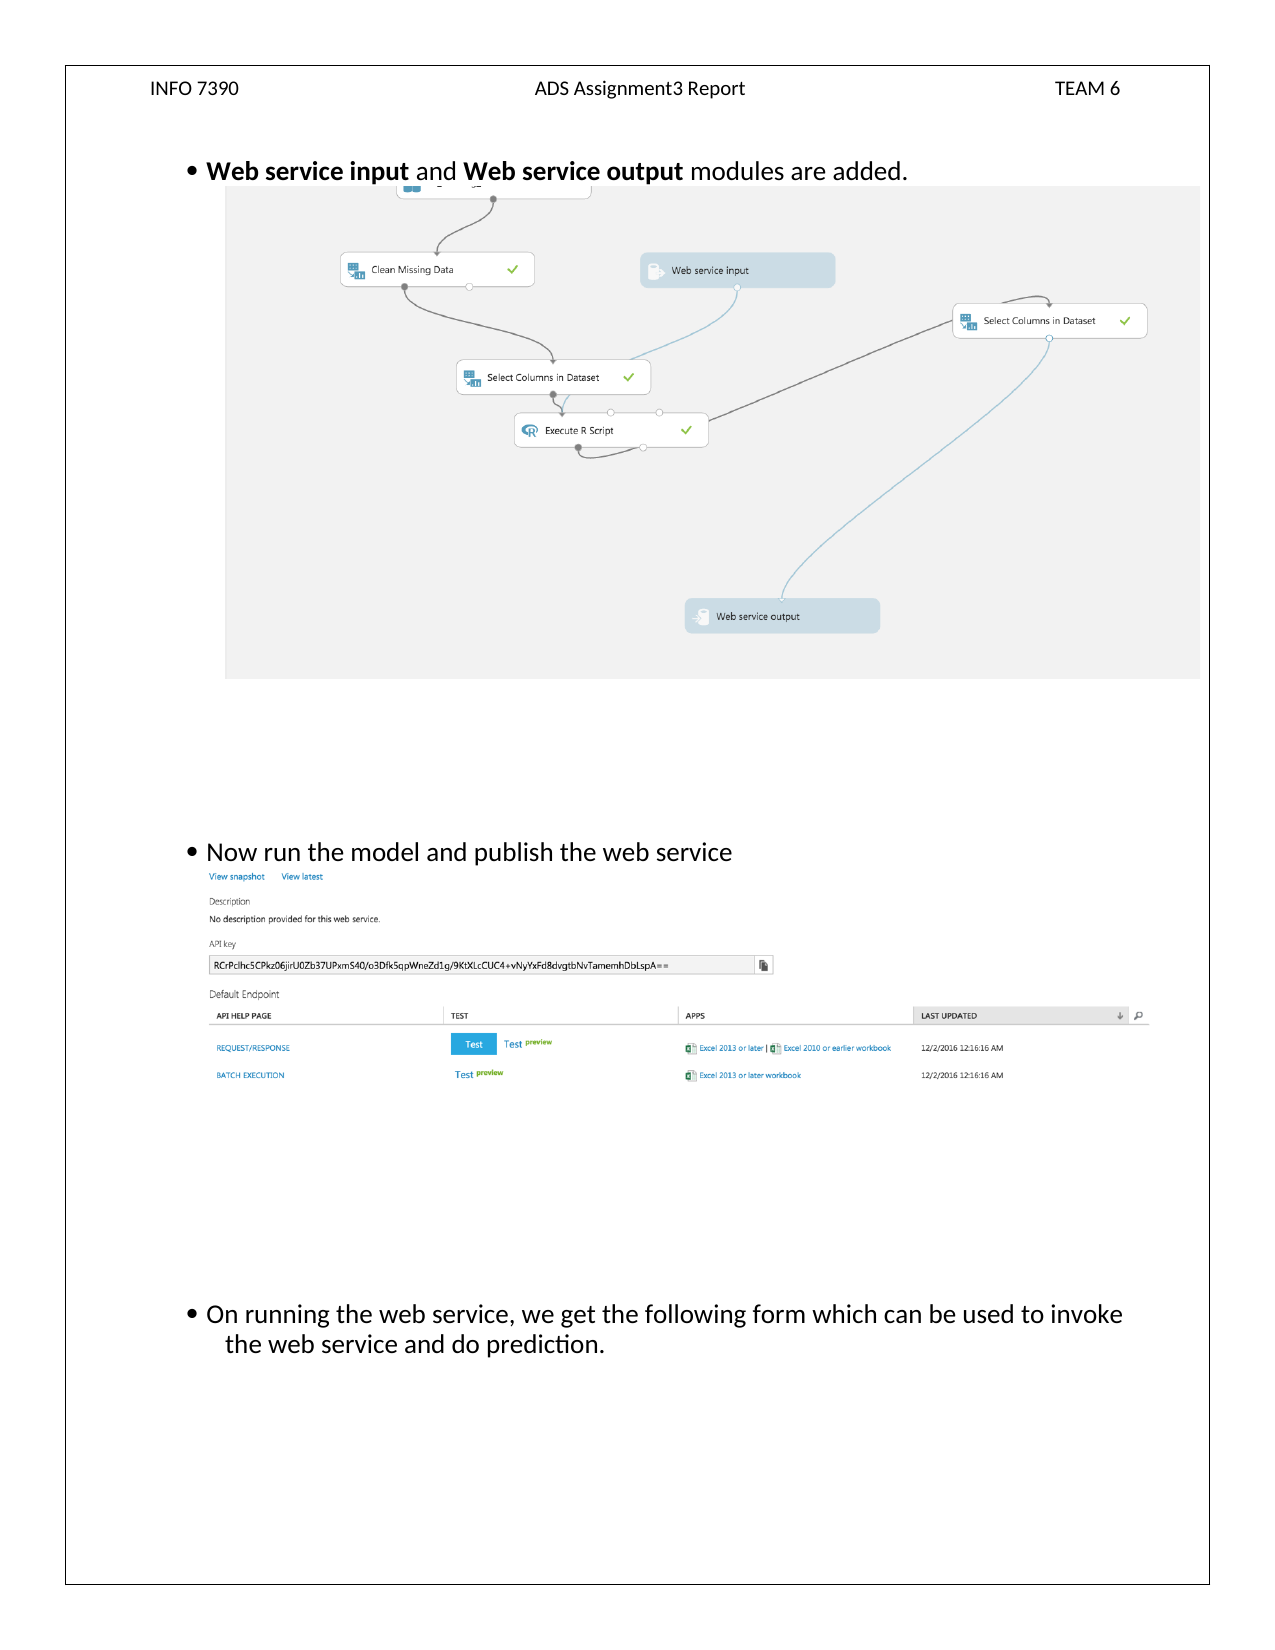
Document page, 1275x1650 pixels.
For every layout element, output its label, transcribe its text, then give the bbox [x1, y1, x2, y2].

list On running the web service, we get the following form which can be used to invoke the web service and do prediction. [187, 1299, 1125, 1360]
picture [225, 186, 1200, 679]
picture [187, 867, 1163, 1189]
list Now run the model and publish the web service [187, 837, 1125, 867]
list Web service input and Web service output modules are added. [187, 156, 1125, 187]
